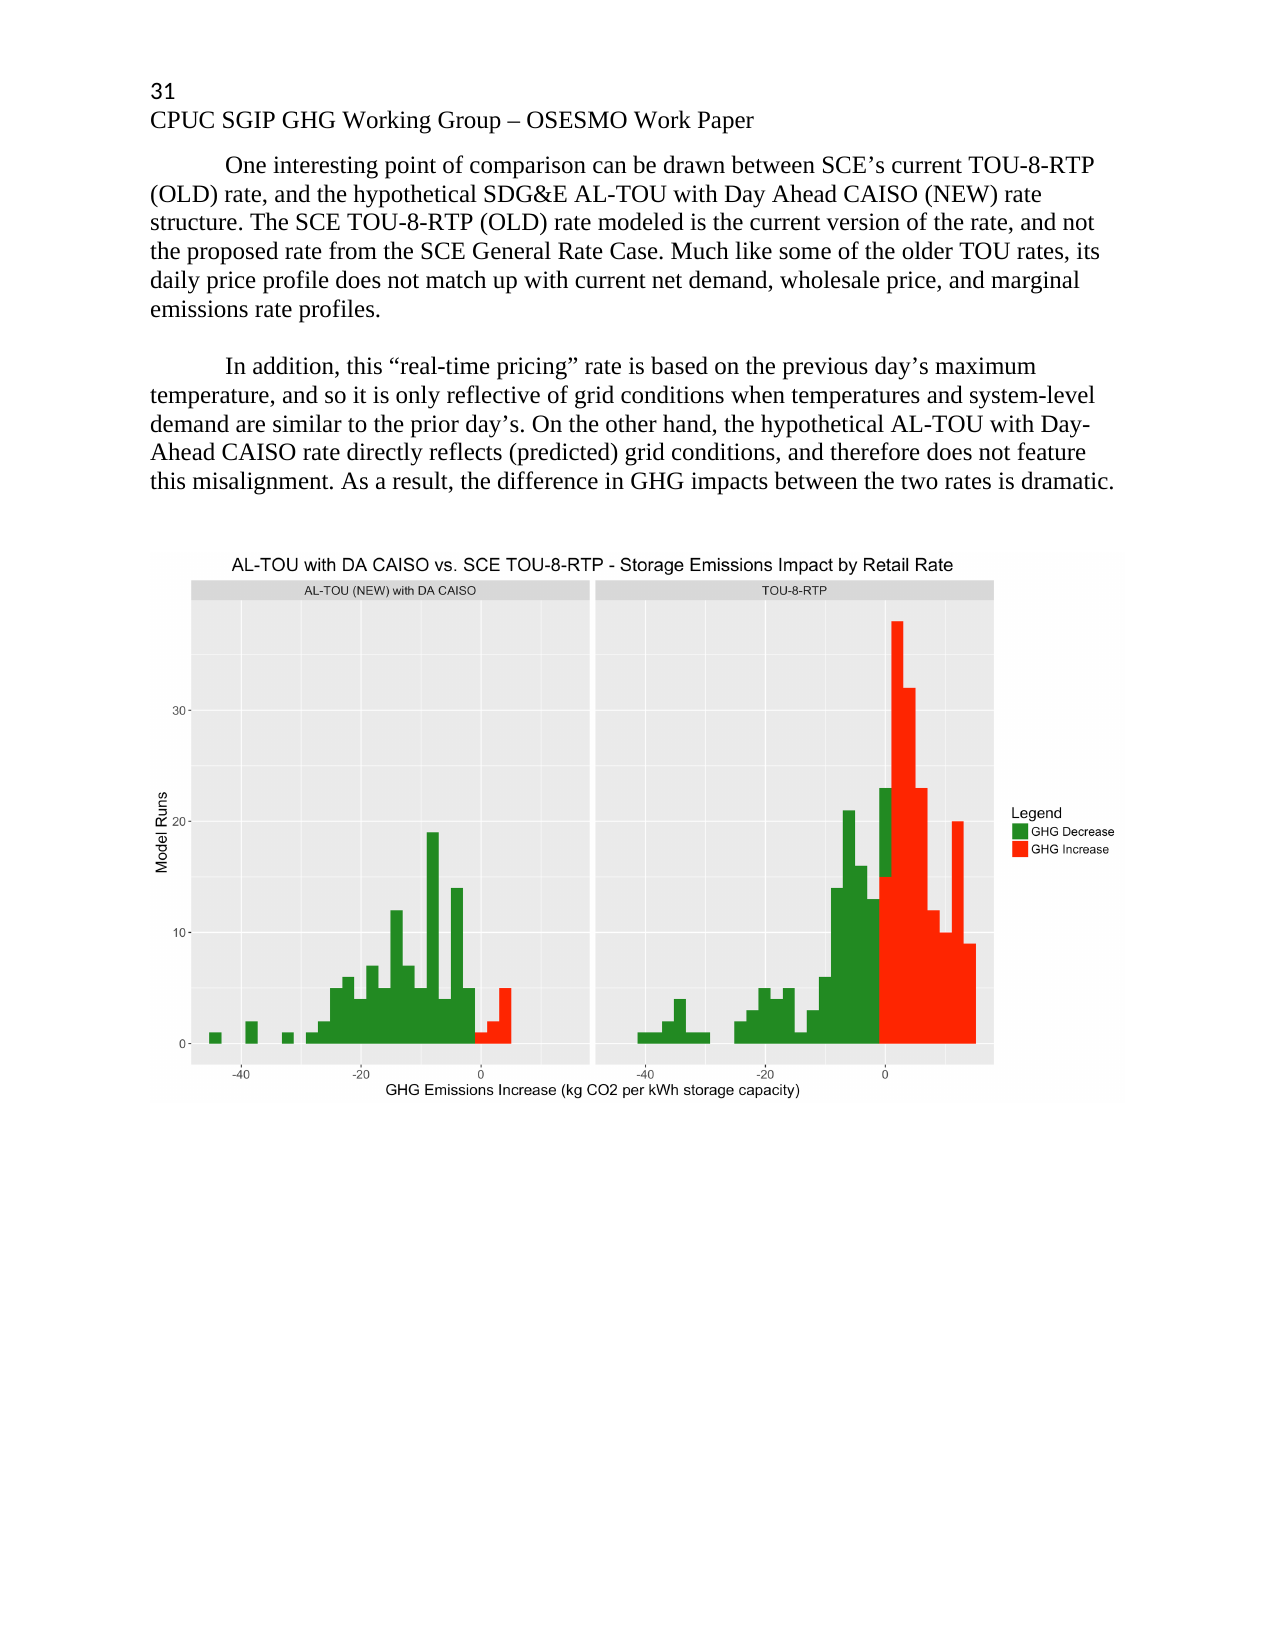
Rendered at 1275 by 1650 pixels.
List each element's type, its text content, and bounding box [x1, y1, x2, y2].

picture [150, 552, 1125, 1103]
text In addition, this “real-time pricing” rate is based on the previous day’s maximum temperature, and so it is only reflective of grid conditions when temperatures and system-level demand are similar to the prior day’s. On the other hand, the hypothetical AL-TOU with Day-Ahead CAISO rate directly reflects (predicted) grid conditions, and therefore does not feature this misalignment. As a result, the difference in GHG impacts between the two rates is dramatic. [150, 351, 1125, 495]
text One interesting point of comparison can be drawn between SCE’s current TOU-8-RTP (OLD) rate, and the hypothetical SDG&E AL-TOU with Day Ahead CAISO (NEW) rate structure. The SCE TOU-8-RTP (OLD) rate modeled is the current version of the rate, and not the proposed rate from the SCE General Rate Case. Much like some of the older TOU rates, its daily price profile does not match up with current net demand, wholesale price, and marginal emissions rate profiles. [150, 150, 1125, 322]
